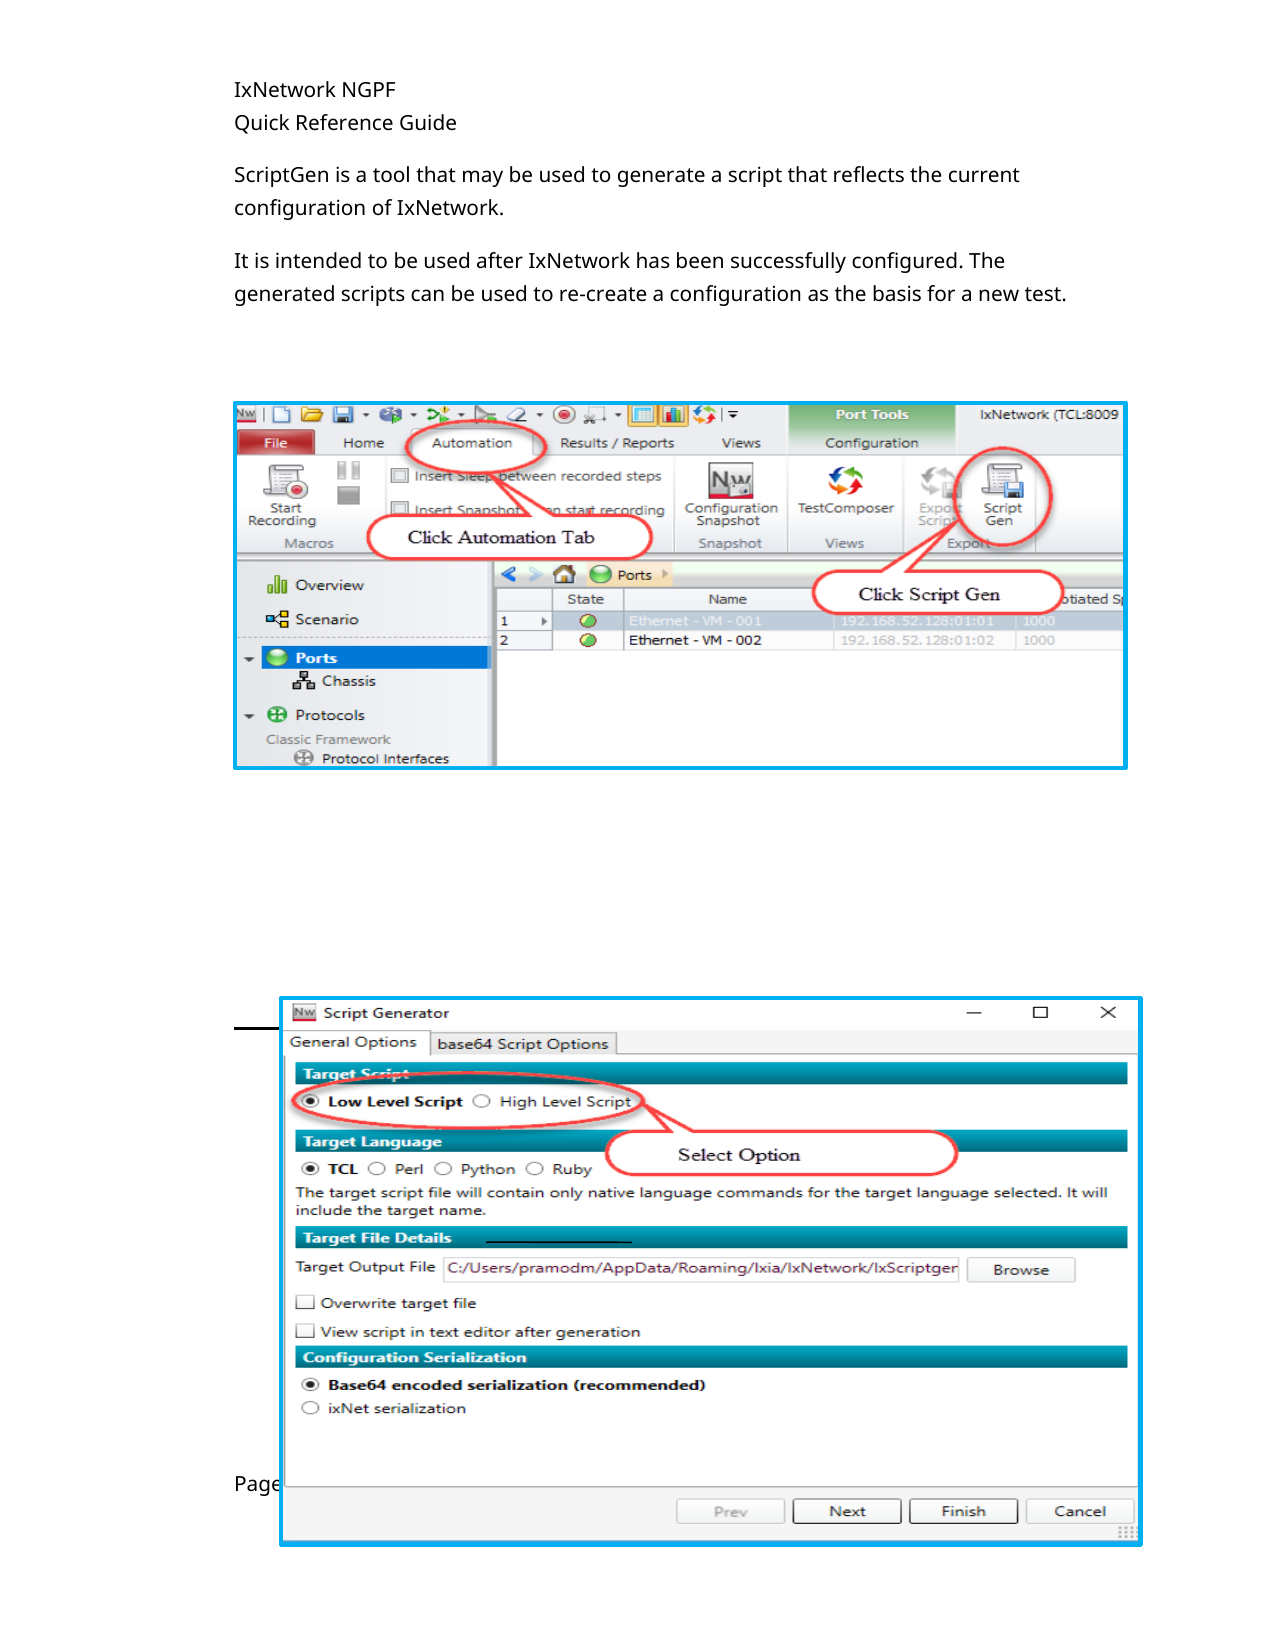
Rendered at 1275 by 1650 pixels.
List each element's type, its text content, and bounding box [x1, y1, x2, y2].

picture [238, 406, 1122, 765]
text It is intended to be used after IxNetwork has been successfully configured. The generated scripts can be used to re-create a configuration as the basis for a new test. [234, 246, 1107, 307]
text ScriptGen is a tool that may be used to generate a script that reflects the current configuration of IxNetwork. [234, 160, 1107, 221]
picture [284, 1001, 1137, 1541]
